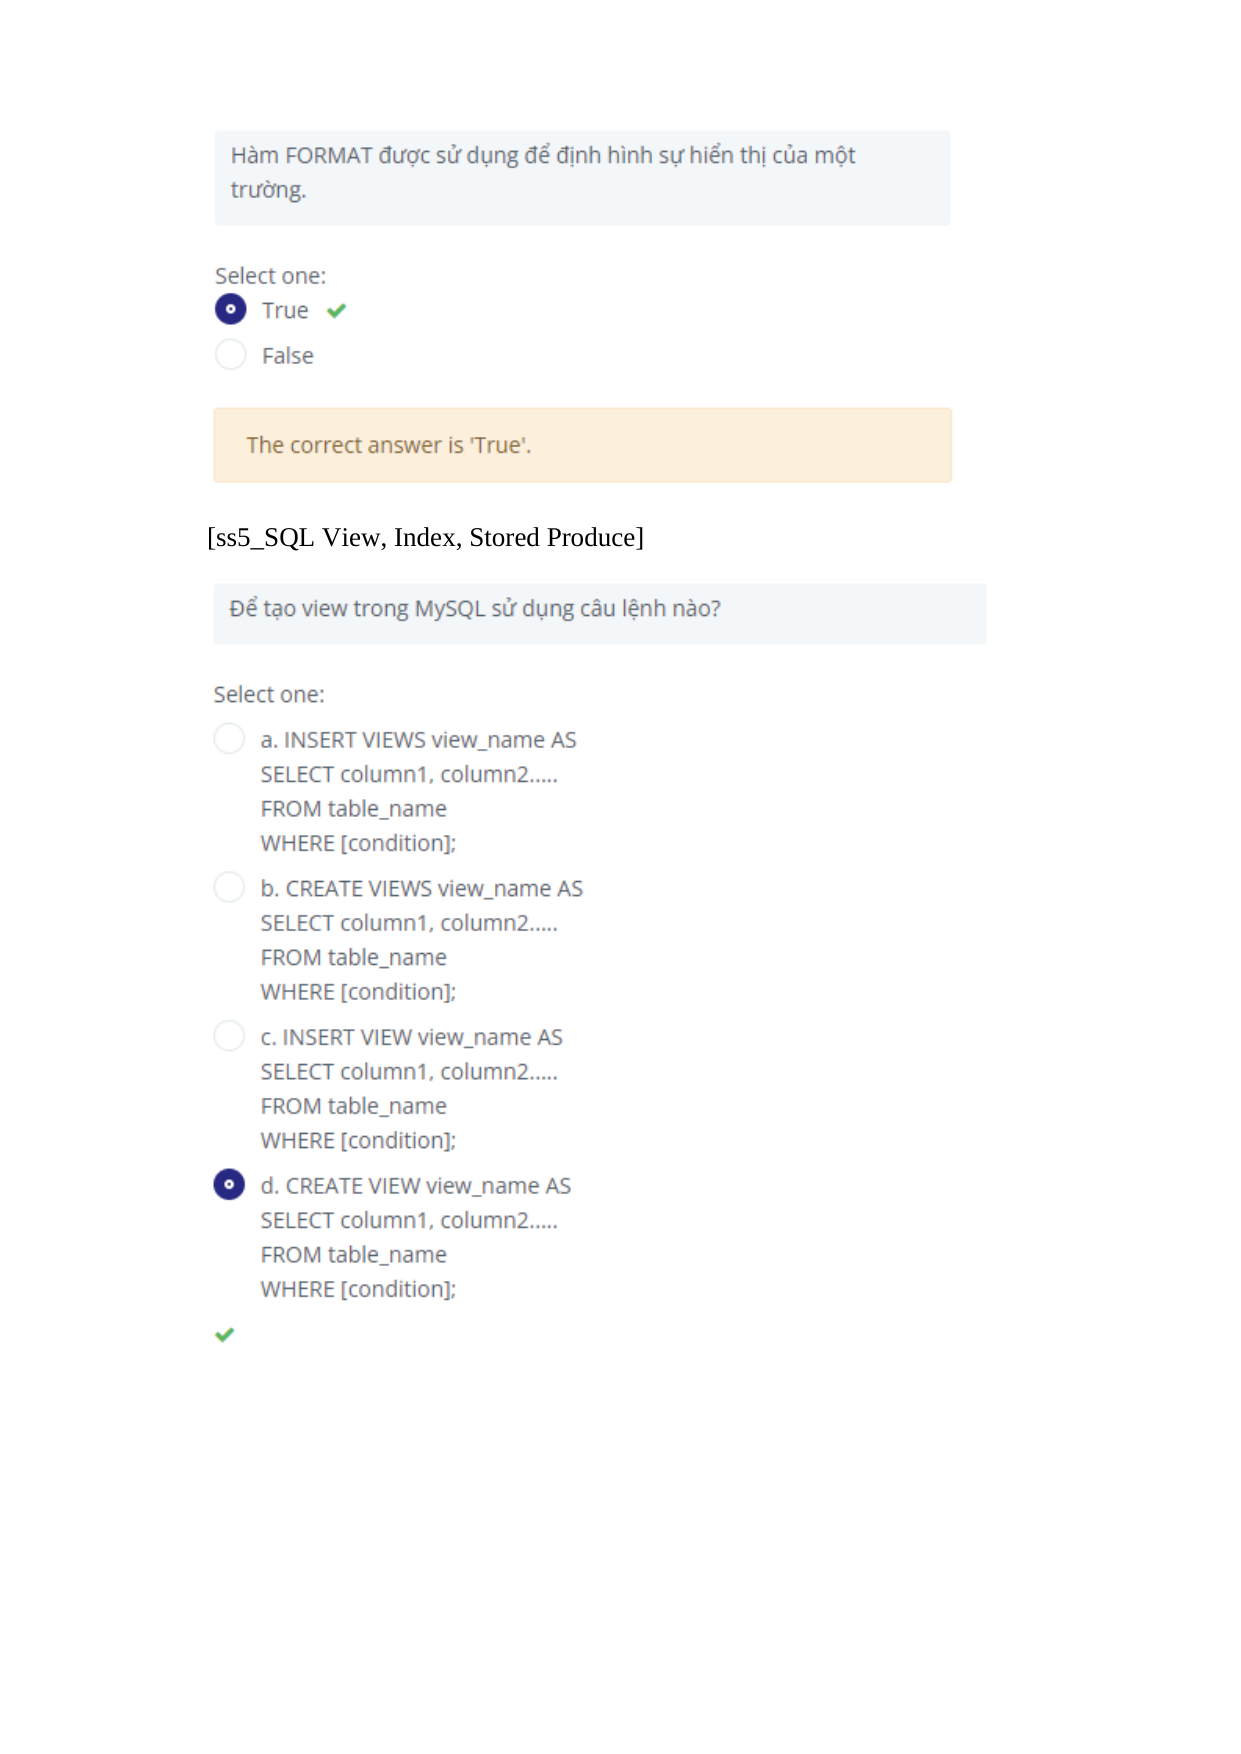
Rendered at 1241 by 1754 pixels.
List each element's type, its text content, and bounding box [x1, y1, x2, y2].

text [ss5_SQL View, Index, Stored Produce] [207, 521, 1152, 552]
picture [206, 579, 995, 1352]
picture [206, 118, 954, 494]
